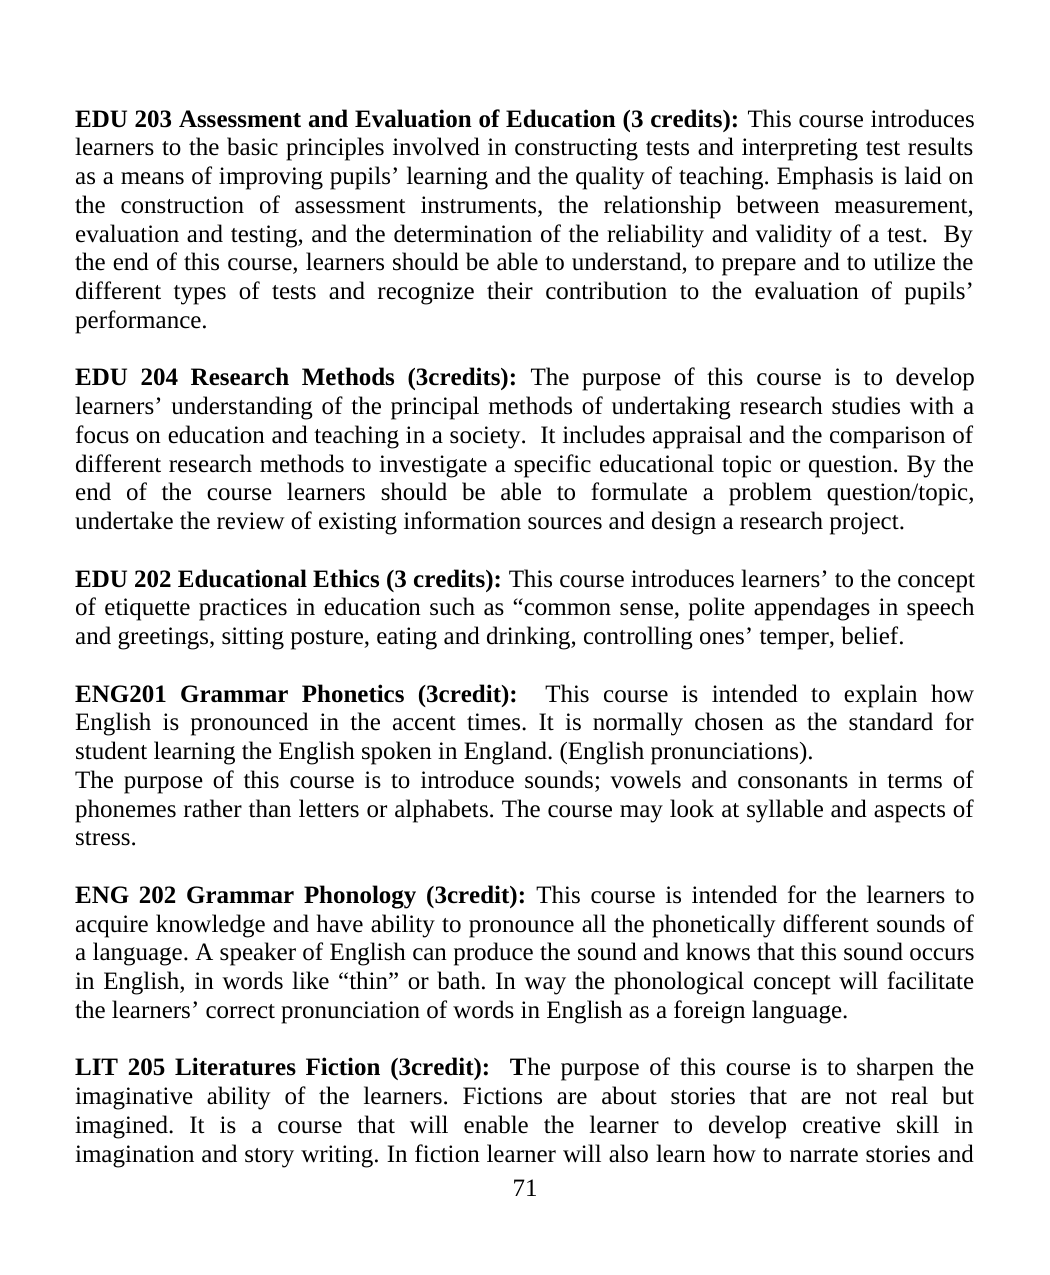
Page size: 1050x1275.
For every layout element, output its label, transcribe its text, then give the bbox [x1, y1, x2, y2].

text EDU 204 Research Methods (3credits): The purpose of this course is to develop learners’ understanding of the principal methods of undertaking research studies with a focus on education and teaching in a society. It includes appraisal and the comparison of different research methods to investigate a specific educational topic or question. By the end of the course learners should be able to formulate a problem question/topic, undertake the review of existing information sources and design a research project. [75, 362, 975, 535]
text EDU 203 Assessment and Evaluation of Education (3 credits): This course introduces learners to the basic principles involved in constructing tests and interpreting test results as a means of improving pupils’ learning and the quality of teaching. Emphasis is laid on the construction of assessment instruments, the relationship between measurement, evaluation and testing, and the determination of the reliability and validity of a test. By the end of this course, learners should be able to understand, to prepare and to utilize the different types of tests and recognize their contribution to the evaluation of pupils’ performance. [75, 104, 975, 334]
text The purpose of this course is to introduce sounds; vowels and consonants in terms of phonemes rather than letters or alphabets. The course may look at syllable and aspects of stress. [75, 765, 975, 851]
text ENG201 Grammar Phonetics (3credit): This course is intended to explain how English is pronounced in the accent times. It is normally chosen as the standard for student learning the English spoken in England. (English pronunciations). [75, 679, 975, 765]
subtitle EDU 202 Educational Ethics (3 credits): This course introduces learners’ to the concept of etiquette practices in education such as “common sense, polite appendages in speech and greetings, sitting posture, eating and drinking, controlling ones’ temper, belief. [75, 564, 975, 650]
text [75, 1052, 975, 1167]
text ENG 202 Grammar Phonology (3credit): This course is intended for the learners to acquire knowledge and have ability to pronounce all the phonetically different sounds of a language. A speaker of English can produce the sound and knows that this sound occurs in English, in words like “thin” or bath. In way the phonological concept will facilitate the learners’ correct pronunciation of words in English as a foreign language. [75, 880, 975, 1024]
